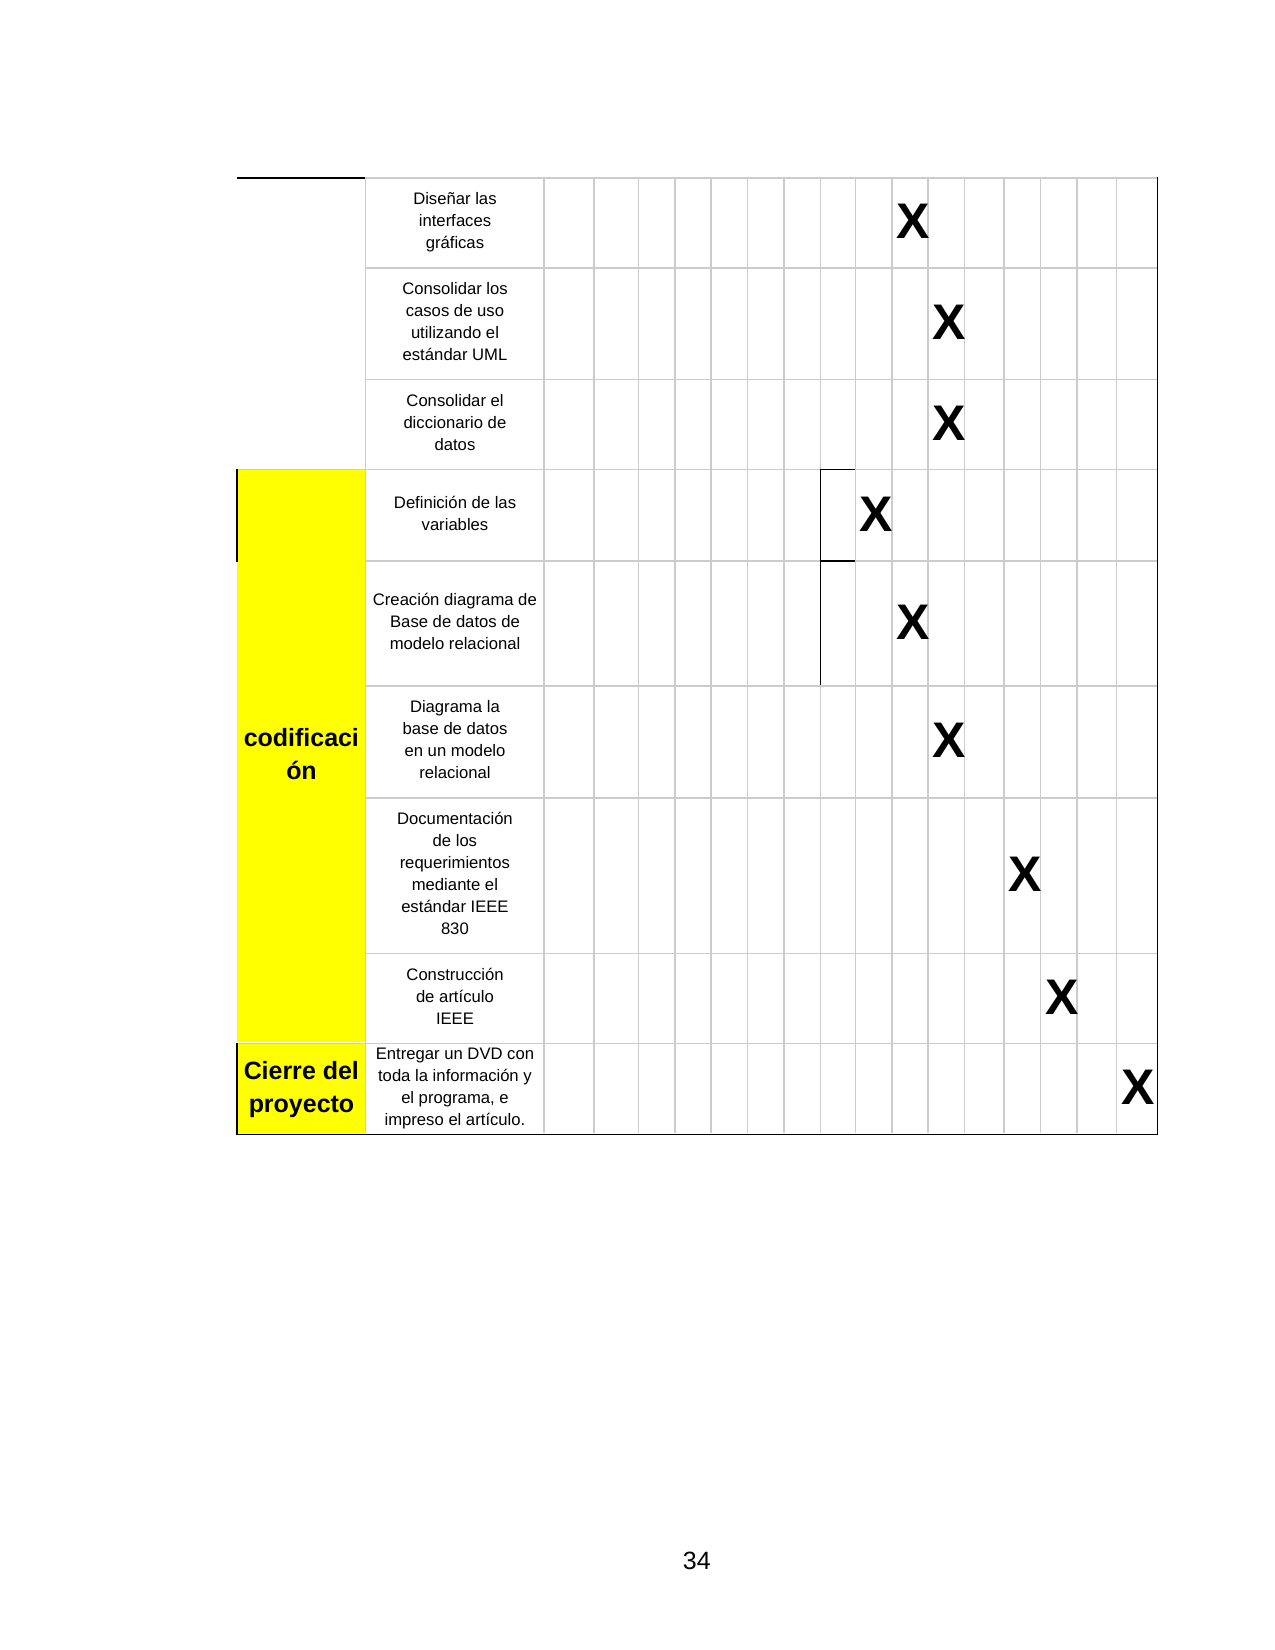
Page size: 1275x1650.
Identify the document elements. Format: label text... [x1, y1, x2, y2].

table_cell [595, 954, 638, 1042]
table_cell Entregar un DVD con toda la información y el programa, e impreso el artículo. [366, 1044, 543, 1133]
table_cell [1041, 380, 1076, 468]
table_cell [856, 562, 891, 685]
table_cell [545, 687, 593, 797]
table_cell [893, 380, 927, 468]
table_cell [1041, 1044, 1076, 1133]
table_cell [785, 380, 820, 468]
table_cell [1117, 380, 1157, 468]
table_cell [712, 562, 747, 685]
table_cell [639, 269, 674, 379]
table_cell [785, 470, 820, 560]
table_cell [785, 799, 820, 953]
table_cell [1005, 1044, 1040, 1133]
table_cell [1078, 1044, 1116, 1133]
table_cell [676, 1044, 710, 1133]
table_cell [712, 954, 747, 1042]
table_cell [1078, 687, 1116, 797]
table_cell [821, 562, 855, 685]
table_cell [785, 1044, 820, 1133]
table_cell [639, 687, 674, 797]
table_cell X [893, 562, 927, 685]
table_cell [856, 687, 891, 797]
table_cell X [929, 269, 964, 379]
table_cell [965, 562, 1003, 685]
table_cell [676, 954, 710, 1042]
table_cell [1005, 687, 1040, 797]
table_cell [929, 1044, 964, 1133]
table_cell [929, 799, 964, 953]
table_cell [712, 799, 747, 953]
table_cell X [1117, 1044, 1157, 1133]
table_cell [1078, 380, 1116, 468]
table_cell [1078, 269, 1116, 379]
table_cell [1041, 687, 1076, 797]
table_cell [965, 470, 1003, 560]
table_cell [785, 954, 820, 1042]
table_cell [595, 380, 638, 468]
table_cell [676, 687, 710, 797]
table_cell [1041, 470, 1076, 560]
table_cell [595, 1044, 638, 1133]
table_cell [1041, 179, 1076, 267]
table_cell [595, 470, 638, 560]
table_cell [545, 562, 593, 685]
table_cell [1117, 269, 1157, 379]
table_cell [965, 687, 1003, 797]
table_cell Diagrama la base de datos en un modelo relacional [366, 687, 543, 797]
table_cell [1078, 179, 1116, 267]
table_cell Construcción de artículo IEEE [366, 954, 543, 1042]
table_cell [1078, 562, 1116, 685]
table_cell [893, 470, 927, 560]
table_cell [1005, 470, 1040, 560]
table_cell [893, 687, 927, 797]
table_cell [821, 470, 855, 560]
table_cell [856, 954, 891, 1042]
table_cell [639, 380, 674, 468]
table_cell [1078, 954, 1116, 1042]
table_cell [856, 179, 891, 267]
table_cell X [1005, 799, 1040, 953]
table_cell [821, 380, 855, 468]
table_cell [821, 1044, 855, 1133]
table_cell [929, 954, 964, 1042]
table_cell [712, 380, 747, 468]
table_cell [785, 179, 820, 267]
table_cell [1117, 687, 1157, 797]
table_cell [821, 269, 855, 379]
table_cell [856, 269, 891, 379]
table_cell [1005, 179, 1040, 267]
table_cell [748, 687, 783, 797]
table_cell [1005, 269, 1040, 379]
table_cell [545, 269, 593, 379]
table_cell Consolidar el diccionario de datos [366, 380, 543, 468]
table_cell [965, 179, 1003, 267]
table_cell Cierre del proyecto [238, 1044, 365, 1133]
table_cell [748, 562, 783, 685]
table_cell Creación diagrama de Base de datos de modelo relacional [366, 562, 543, 685]
table_cell [712, 687, 747, 797]
table_cell [893, 1044, 927, 1133]
table_cell [856, 1044, 891, 1133]
table_cell [965, 954, 1003, 1042]
table_cell [821, 179, 855, 267]
table_cell [856, 380, 891, 468]
table_cell X [929, 687, 964, 797]
table_cell Definición de las variables [366, 470, 543, 560]
table_cell [893, 954, 927, 1042]
table_cell [676, 380, 710, 468]
table_cell Diseñar las interfaces gráficas [366, 179, 543, 267]
table_cell [748, 179, 783, 267]
table_cell [712, 269, 747, 379]
table_cell [748, 380, 783, 468]
table_cell [545, 380, 593, 468]
table_cell [1005, 954, 1040, 1042]
table_cell [785, 269, 820, 379]
table_cell [748, 954, 783, 1042]
table_cell [676, 179, 710, 267]
table_cell X [1041, 954, 1076, 1042]
table_cell [1117, 954, 1157, 1042]
table_cell [1041, 562, 1076, 685]
table_cell [893, 269, 927, 379]
table_cell codificación [237, 470, 365, 1042]
table_cell [712, 179, 747, 267]
table_cell X [893, 179, 927, 267]
table_cell [965, 269, 1003, 379]
table_cell [595, 799, 638, 953]
table_cell [1117, 562, 1157, 685]
table_cell [1078, 799, 1116, 953]
table_cell [545, 470, 593, 560]
table_cell [712, 470, 747, 560]
table_cell [748, 799, 783, 953]
table_cell [1041, 799, 1076, 953]
table_cell [965, 799, 1003, 953]
table_cell [595, 179, 638, 267]
table_cell [785, 562, 820, 685]
table_cell [1041, 269, 1076, 379]
table_cell [965, 380, 1003, 468]
table_cell X [929, 380, 964, 468]
table_cell [639, 562, 674, 685]
table_cell [595, 269, 638, 379]
table_cell [639, 470, 674, 560]
table_cell [676, 269, 710, 379]
table_cell [1117, 470, 1157, 560]
table_cell [856, 799, 891, 953]
table_cell [748, 269, 783, 379]
table_cell [545, 954, 593, 1042]
table_cell [1005, 380, 1040, 468]
table_cell [712, 1044, 747, 1133]
table_cell [821, 954, 855, 1042]
table_cell [893, 799, 927, 953]
table_cell [821, 687, 855, 797]
table_cell [545, 799, 593, 953]
table_cell [1078, 470, 1116, 560]
table_cell [595, 562, 638, 685]
table_cell [929, 179, 964, 267]
table_cell X [856, 470, 891, 560]
table_cell [1117, 179, 1157, 267]
table_cell [785, 687, 820, 797]
table_cell [676, 562, 710, 685]
table_cell [748, 1044, 783, 1133]
table_cell [595, 687, 638, 797]
table_cell [965, 1044, 1003, 1133]
table_cell [676, 799, 710, 953]
table_cell [639, 799, 674, 953]
table_cell [545, 1044, 593, 1133]
table_cell [748, 470, 783, 560]
table_cell [639, 179, 674, 267]
table_cell [1005, 562, 1040, 685]
table_cell [1117, 799, 1157, 953]
table_cell [821, 799, 855, 953]
table_cell [929, 470, 964, 560]
table_cell [929, 562, 964, 685]
table_cell [545, 179, 593, 267]
table_cell Consolidar los casos de uso utilizando el estándar UML [366, 269, 543, 379]
table_cell [639, 1044, 674, 1133]
table_cell [676, 470, 710, 560]
table_cell [639, 954, 674, 1042]
table_cell Documentación de los requerimientos mediante el estándar IEEE 830 [366, 799, 543, 953]
